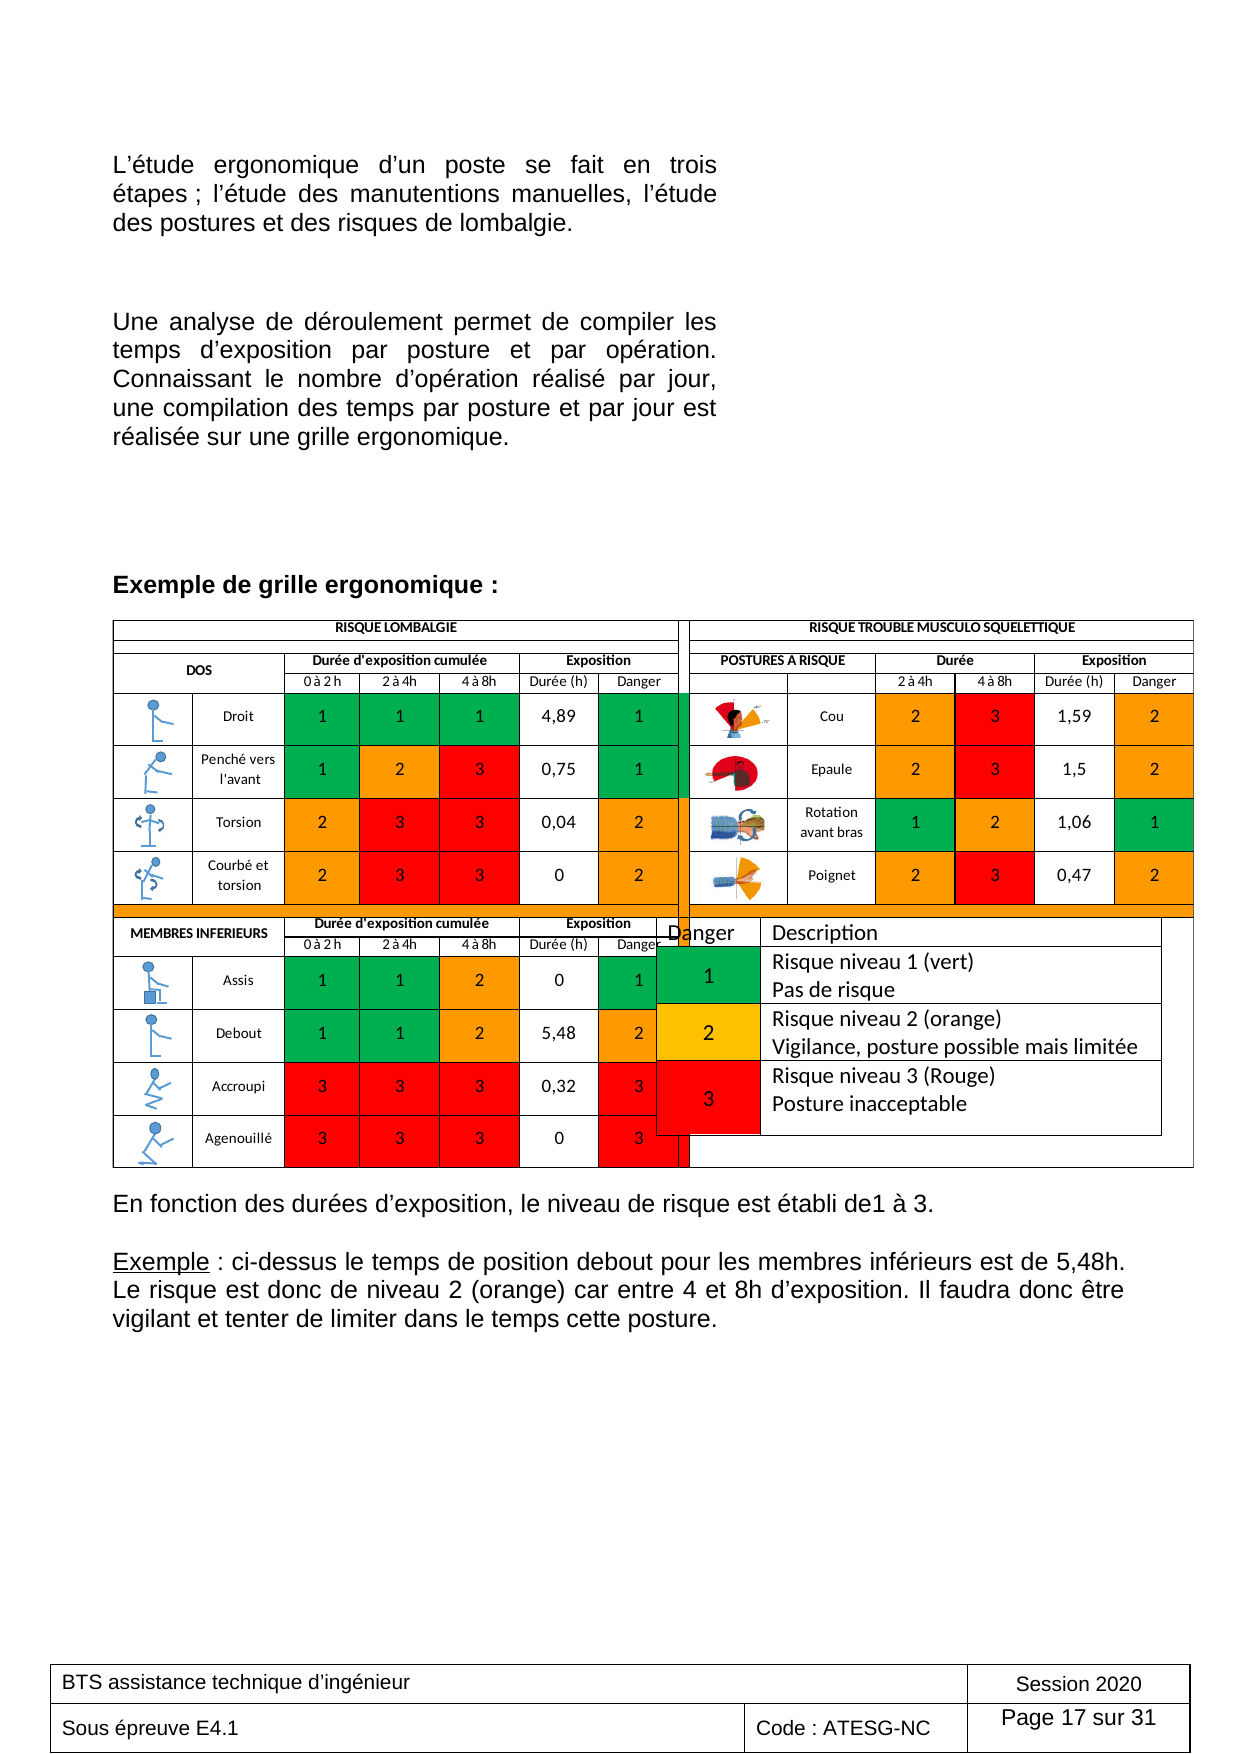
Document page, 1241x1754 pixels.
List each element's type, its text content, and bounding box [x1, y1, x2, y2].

text Une analyse de déroulement permet de compiler les temps d’exposition par posture et par opération. Connaissant le nombre d’opération réalisé par jour, une compilation des temps par posture et par jour est réalisée sur une grille ergonomique. [112, 307, 718, 450]
text Exemple de grille ergonomique : [112, 570, 1128, 599]
text En fonction des durées d’exposition, le niveau de risque est établi de1 à 3. [112, 1189, 1128, 1218]
text L’étude ergonomique d’un poste se fait en trois étapes ; l’étude des manutentions manuelles, l’étude des postures et des risques de lombalgie. [112, 150, 718, 236]
text Exemple : ci-dessus le temps de position debout pour les membres inférieurs est de 5,48h. Le risque est donc de niveau 2 (orange) car entre 4 et 8h d’exposition. Il faudra donc être vigilant et tenter de limiter dans le temps cette posture. [112, 1247, 1128, 1333]
